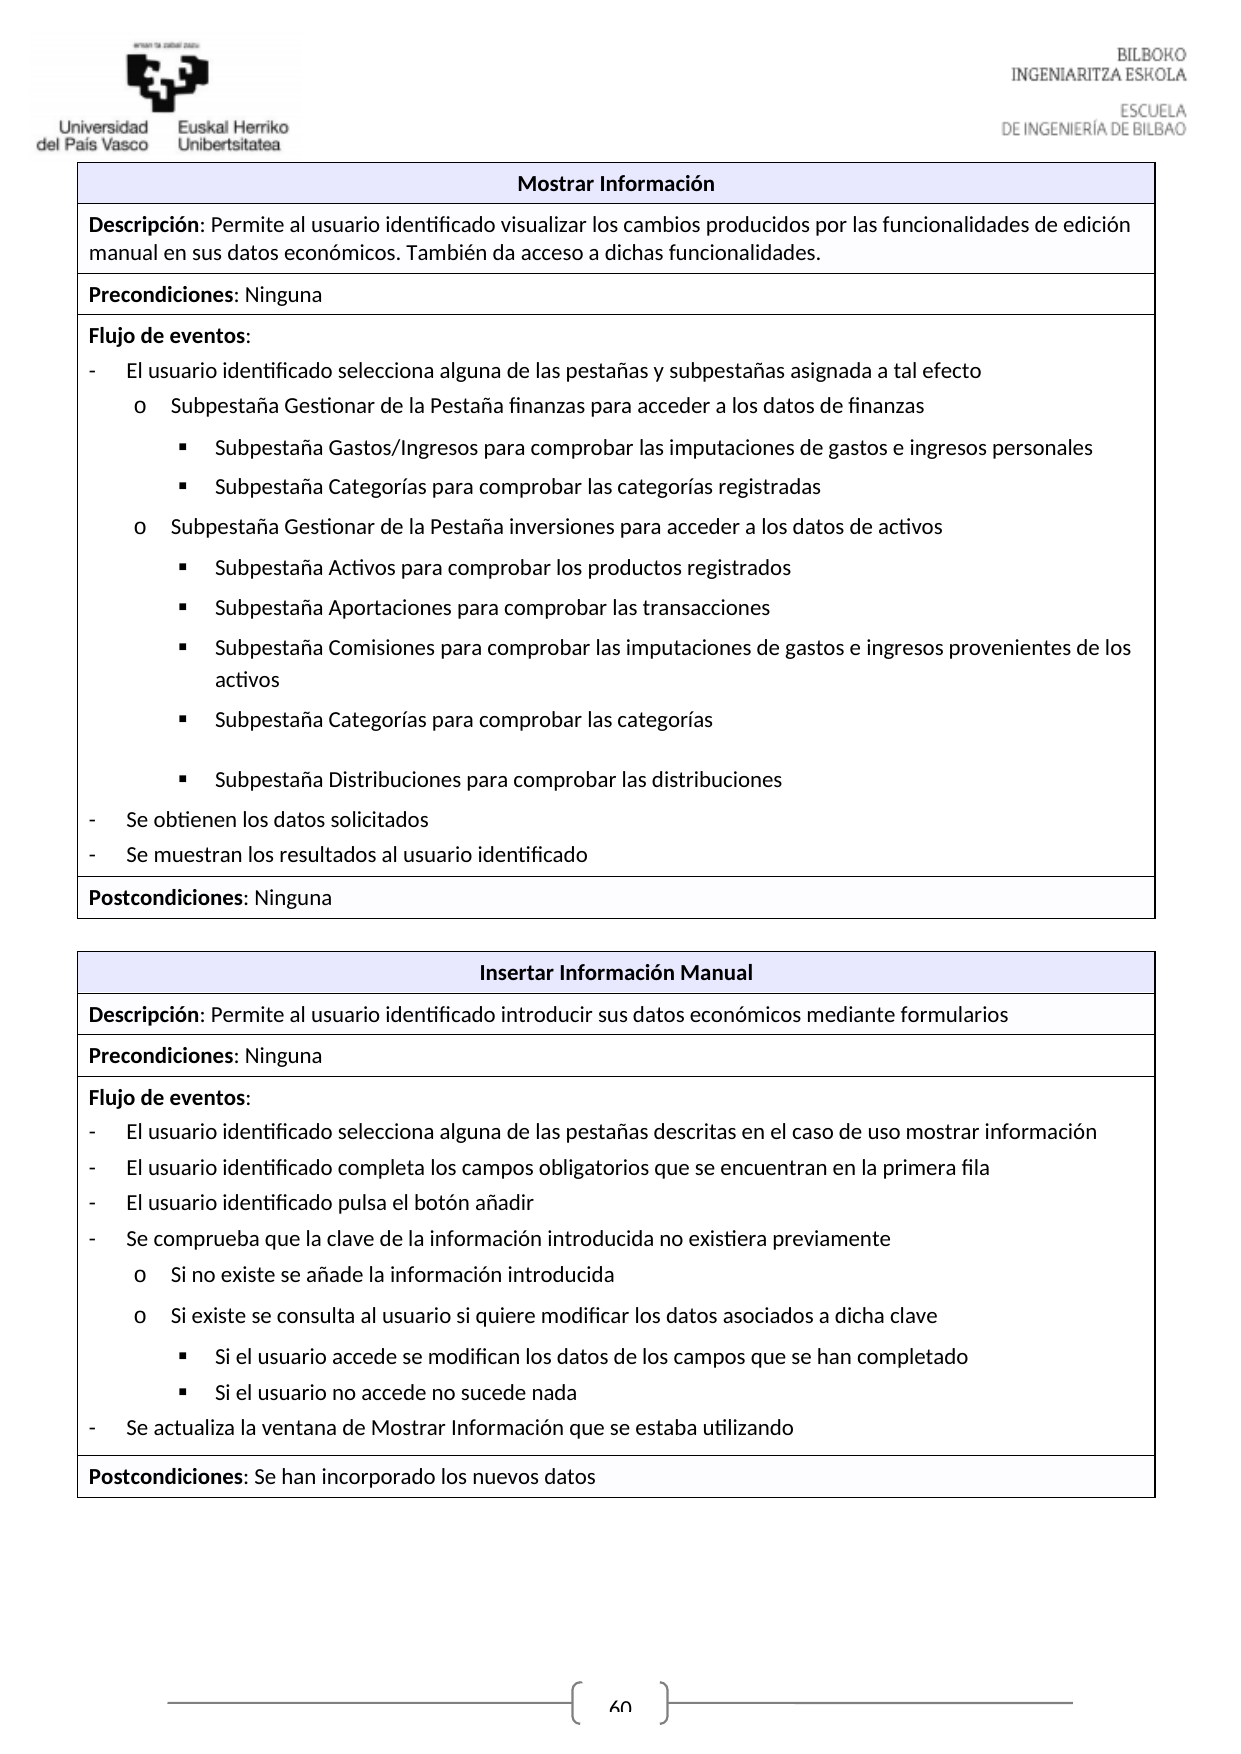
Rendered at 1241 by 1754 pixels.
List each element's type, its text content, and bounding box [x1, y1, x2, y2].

table_header Insertar Información Manual [78, 952, 1154, 992]
table_cell Flujo de eventos: El usuario identificado selecciona alguna de las pestañas descritas en el caso de uso mostrar información El usuario identificado completa los campos obligatorios que se encuentran en la primera fila El usuario identificado pulsa el botón añadir Se comprueba que la clave de la información introducida no existiera previamente Si no existe se añade la información introducida Si existe se consulta al usuario si quiere modificar los datos asociados a dicha clave Si el usuario accede se modifican los datos de los campos que se han completado Si el usuario no accede no sucede nada Se actualiza la ventana de Mostrar Información que se estaba utilizando [78, 1077, 1154, 1455]
table_cell Precondiciones: Ninguna [78, 274, 1154, 314]
table_cell Postcondiciones: Ninguna [78, 877, 1154, 918]
table_cell Precondiciones: Ninguna [78, 1035, 1154, 1076]
table_cell Descripción: Permite al usuario identificado visualizar los cambios producidos por las funcionalidades de edición manual en sus datos económicos. También da acceso a dichas funcionalidades. [78, 204, 1154, 273]
picture [29, 25, 1213, 162]
table_cell Flujo de eventos: El usuario identificado selecciona alguna de las pestañas y subpestañas asignada a tal efecto Subpestaña Gestionar de la Pestaña finanzas para acceder a los datos de finanzas Subpestaña Gastos/Ingresos para comprobar las imputaciones de gastos e ingresos personales Subpestaña Categorías para comprobar las categorías registradas Subpestaña Gestionar de la Pestaña inversiones para acceder a los datos de activos Subpestaña Activos para comprobar los productos registrados Subpestaña Aportaciones para comprobar las transacciones Subpestaña Comisiones para comprobar las imputaciones de gastos e ingresos provenientes de los activos Subpestaña Categorías para comprobar las categorías Subpestaña Distribuciones para comprobar las distribuciones Se obtienen los datos solicitados Se muestran los resultados al usuario identificado [78, 315, 1154, 876]
table_cell Descripción: Permite al usuario identificado introducir sus datos económicos mediante formularios [78, 994, 1154, 1034]
table_header Mostrar Información [78, 163, 1154, 203]
table_cell Postcondiciones: Se han incorporado los nuevos datos [78, 1456, 1154, 1497]
